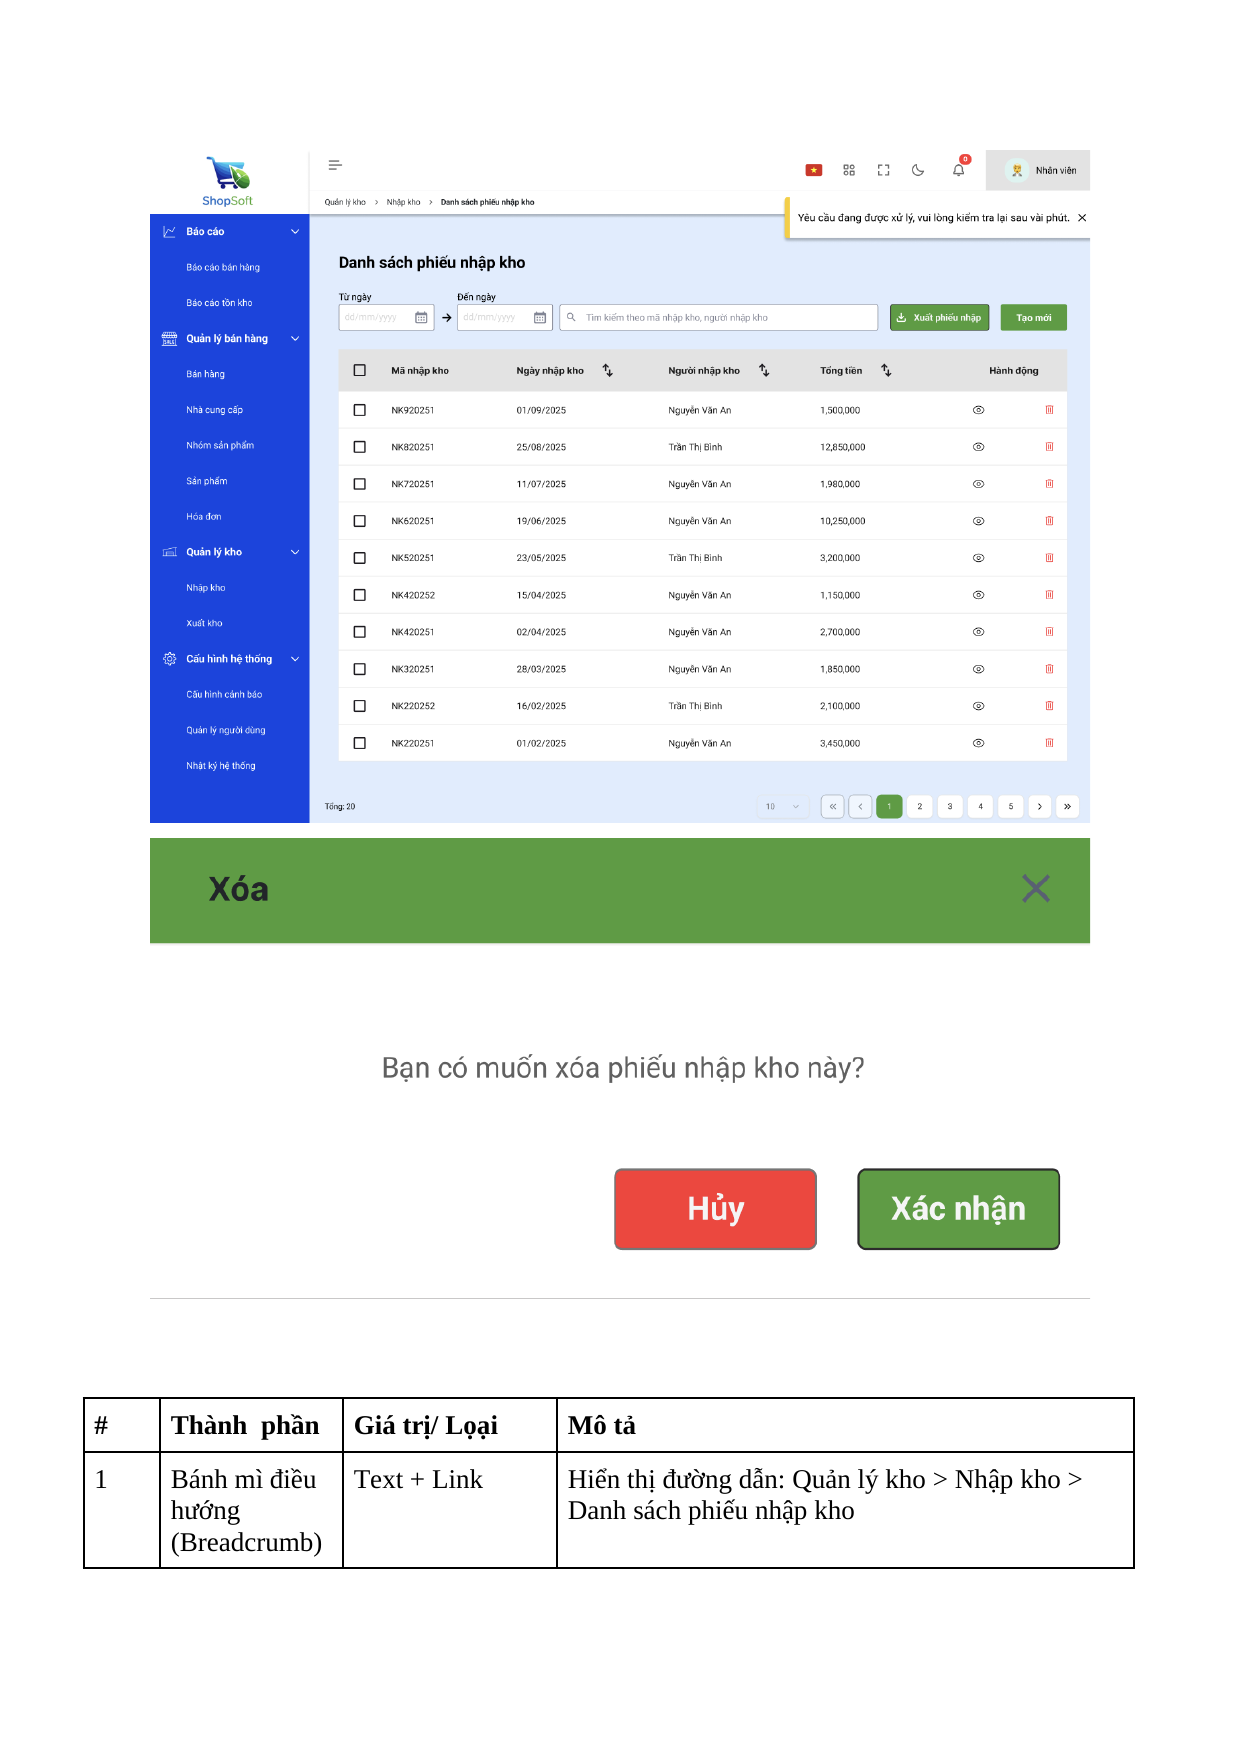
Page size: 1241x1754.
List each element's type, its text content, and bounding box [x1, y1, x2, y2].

table_header Thành phần [161, 1399, 342, 1451]
picture [150, 150, 1091, 823]
table_cell Text + Link [344, 1453, 556, 1567]
table_header Mô tả [558, 1399, 1133, 1451]
table_cell 1 [85, 1453, 159, 1567]
table_cell Bánh mì điều hướng (Breadcrumb) [161, 1453, 342, 1567]
picture [150, 838, 1091, 1299]
table_header Giá trị/ Lọại [344, 1399, 556, 1451]
table_header # [85, 1399, 159, 1451]
table_cell Hiển thị đường dẫn: Quản lý kho > Nhập kho > Danh sách phiếu nhập kho [558, 1453, 1133, 1567]
